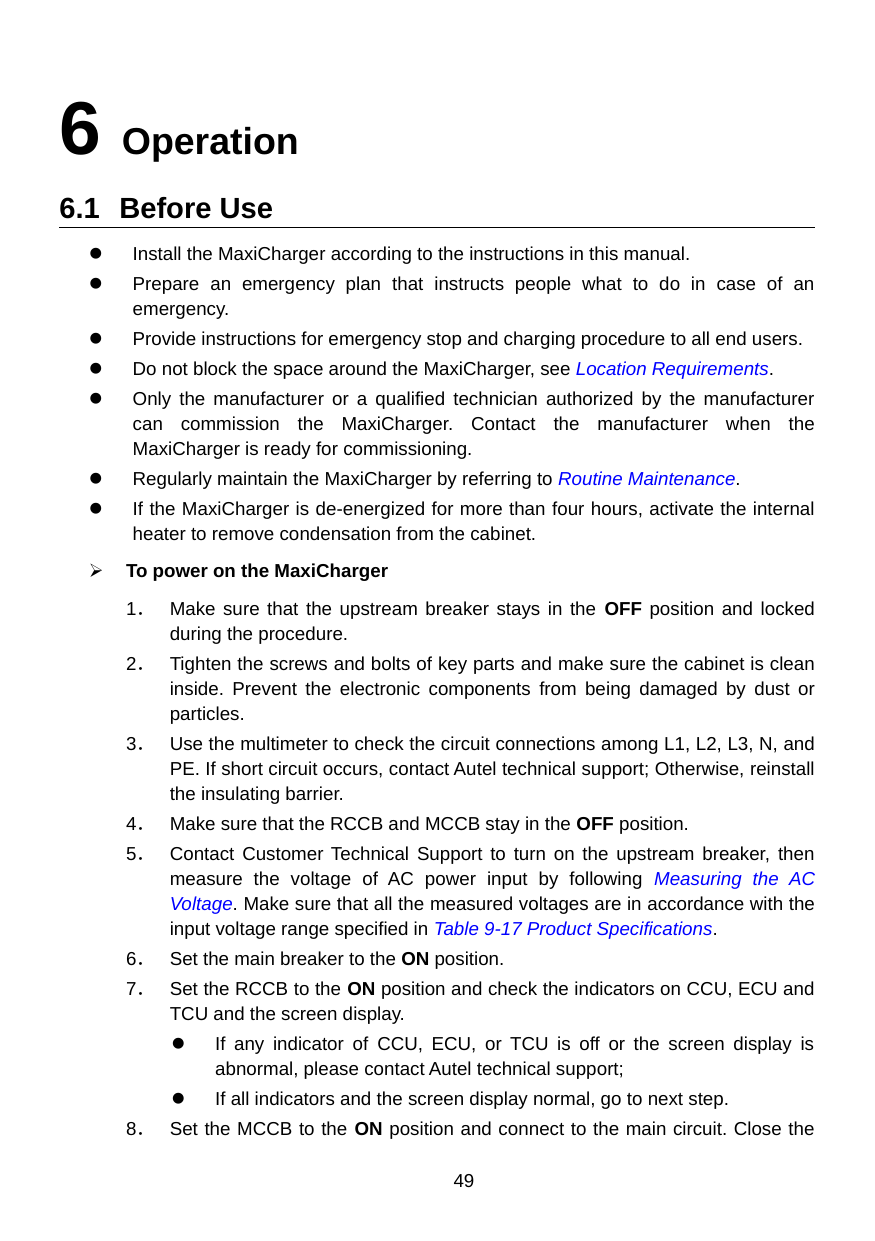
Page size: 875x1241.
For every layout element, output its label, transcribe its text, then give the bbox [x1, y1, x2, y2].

list Do not block the space around the MaxiCharger, see Location Requirements. [89, 355, 815, 380]
subtitle Before Use [59, 195, 815, 227]
list Prepare an emergency plan that instructs people what to do in case of an emergency. [89, 270, 815, 320]
list If all indicators and the screen display normal, go to next step. [171, 1085, 815, 1110]
list Set the main breaker to the ON position. [126, 945, 815, 970]
list If any indicator of CCU, ECU, or TCU is off or the screen display is abnormal, please contact Autel technical support; [171, 1030, 815, 1080]
list Set the RCCB to the ON position and check the indicators on CCU, ECU and TCU and the screen display. [126, 975, 815, 1025]
list If the MaxiCharger is de-energized for more than four hours, activate the internal heater to remove condensation from the cabinet. [89, 495, 815, 545]
list Make sure that the upstream breaker stays in the OFF position and locked during the procedure. [126, 595, 815, 645]
list Install the MaxiCharger according to the instructions in this manual. [89, 240, 815, 265]
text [126, 1115, 815, 1140]
list Tighten the screws and bolts of key parts and make sure the cabinet is clean inside. Prevent the electronic components from being damaged by dust or particles. [126, 650, 815, 725]
list Use the multimeter to check the circuit connections among L1, L2, L3, N, and PE. If short circuit occurs, contact Autel technical support; Otherwise, reinstall the insulating barrier. [126, 730, 815, 805]
list Make sure that the RCCB and MCCB stay in the OFF position. [126, 810, 815, 835]
text To power on the MaxiCharger [89, 558, 815, 583]
list Regularly maintain the MaxiCharger by referring to Routine Maintenance. [89, 465, 815, 490]
subtitle Operation [59, 84, 815, 170]
list Provide instructions for emergency stop and charging procedure to all end users. [89, 325, 815, 350]
list Only the manufacturer or a qualified technician authorized by the manufacturer can commission the MaxiCharger. Contact the manufacturer when the MaxiCharger is ready for commissioning. [89, 385, 815, 460]
